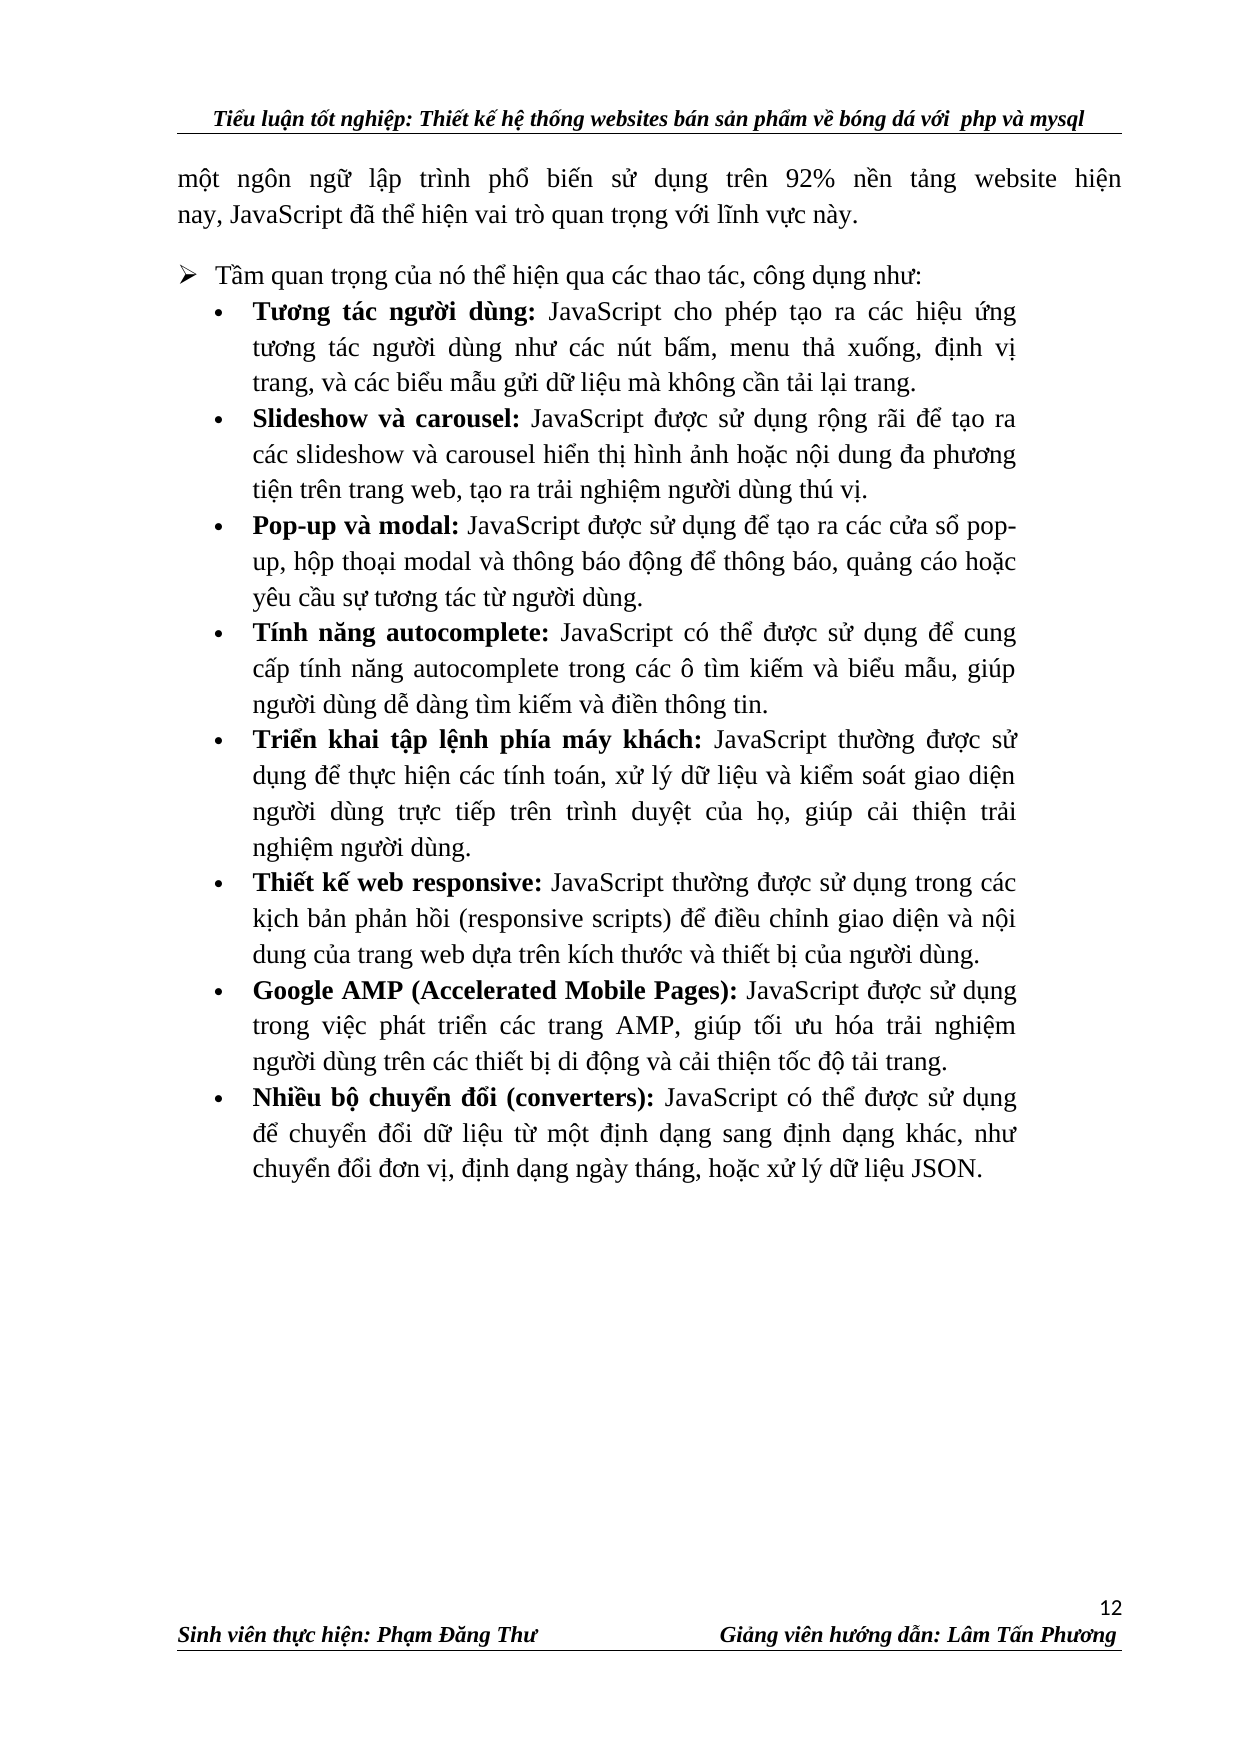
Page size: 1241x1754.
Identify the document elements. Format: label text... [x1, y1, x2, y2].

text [177, 162, 1122, 229]
list Google AMP (Accelerated Mobile Pages): JavaScript được sử dụng trong việc phát triển các trang AMP, giúp tối ưu hóa trải nghiệm người dùng trên các thiết bị di động và cải thiện tốc độ tải trang. [215, 974, 1017, 1076]
list Nhiều bộ chuyển đổi (converters): JavaScript có thể được sử dụng để chuyển đổi dữ liệu từ một định dạng sang định dạng khác, như chuyển đổi đơn vị, định dạng ngày tháng, hoặc xử lý dữ liệu JSON. [215, 1081, 1017, 1183]
list Pop-up và modal: JavaScript được sử dụng để tạo ra các cửa sổ pop-up, hộp thoại modal và thông báo động để thông báo, quảng cáo hoặc yêu cầu sự tương tác từ người dùng. [215, 509, 1017, 612]
list Tương tác người dùng: JavaScript cho phép tạo ra các hiệu ứng tương tác người dùng như các nút bấm, menu thả xuống, định vị trang, và các biểu mẫu gửi dữ liệu mà không cần tải lại trang. [215, 295, 1017, 397]
list Triển khai tập lệnh phía máy khách: JavaScript thường được sử dụng để thực hiện các tính toán, xử lý dữ liệu và kiểm soát giao diện người dùng trực tiếp trên trình duyệt của họ, giúp cải thiện trải nghiệm người dùng. [215, 724, 1017, 862]
list Slideshow và carousel: JavaScript được sử dụng rộng rãi để tạo ra các slideshow và carousel hiển thị hình ảnh hoặc nội dung đa phương tiện trên trang web, tạo ra trải nghiệm người dùng thú vị. [215, 402, 1017, 505]
list Tính năng autocomplete: JavaScript có thể được sử dụng để cung cấp tính năng autocomplete trong các ô tìm kiếm và biểu mẫu, giúp người dùng dễ dàng tìm kiếm và điền thông tin. [215, 616, 1017, 719]
list Tầm quan trọng của nó thể hiện qua các thao tác, công dụng như: [177, 259, 1017, 290]
list Thiết kế web responsive: JavaScript thường được sử dụng trong các kịch bản phản hồi (responsive scripts) để điều chỉnh giao diện và nội dung của trang web dựa trên kích thước và thiết bị của người dùng. [215, 867, 1017, 969]
